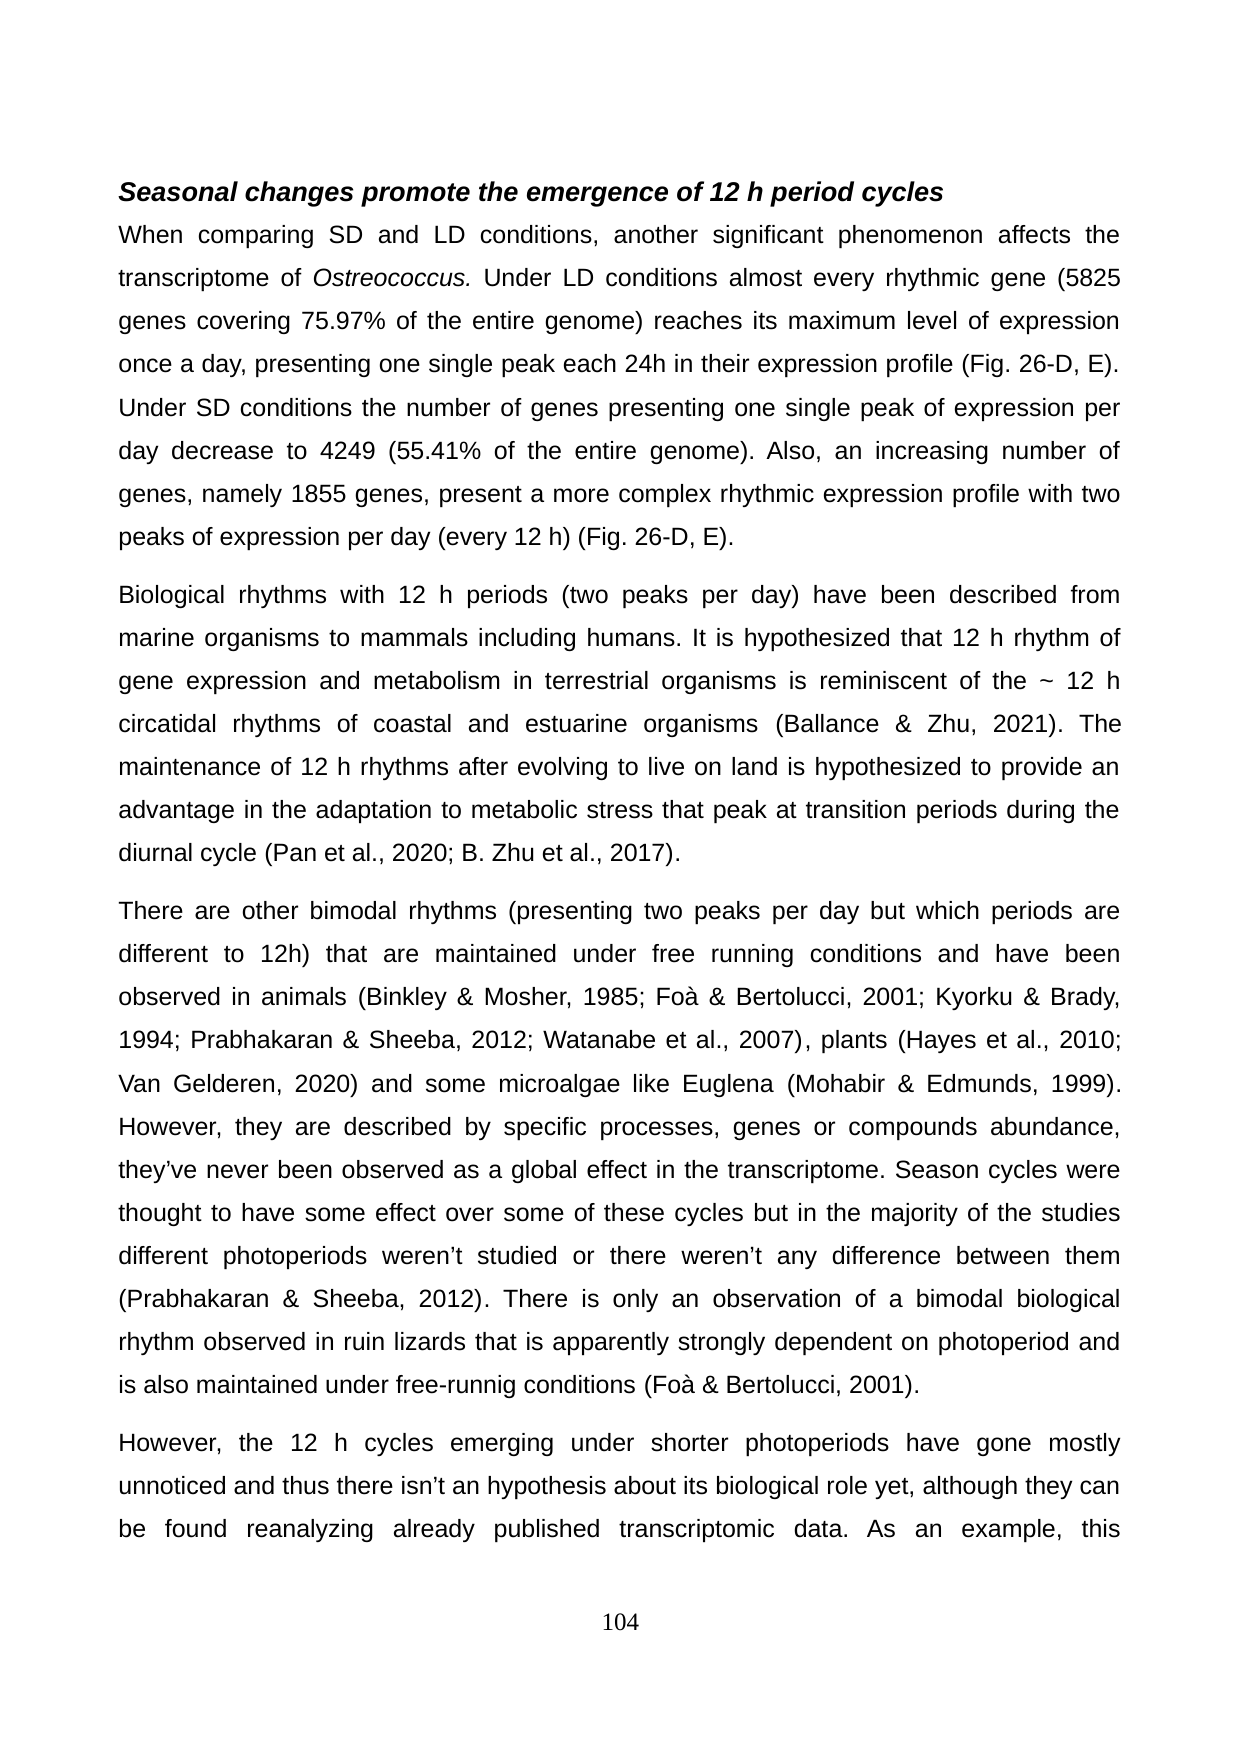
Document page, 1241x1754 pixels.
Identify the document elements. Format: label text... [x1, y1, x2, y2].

subtitle Seasonal changes promote the emergence of 12 h period cycles [118, 176, 1122, 208]
text When comparing SD and LD conditions, another significant phenomenon affects the transcriptome of Ostreococcus. Under LD conditions almost every rhythmic gene (5825 genes covering 75.97% of the entire genome) reaches its maximum level of expression once a day, presenting one single peak each 24h in their expression profile (Fig. 26-D, E). Under SD conditions the number of genes presenting one single peak of expression per day decrease to 4249 (55.41% of the entire genome). Also, an increasing number of genes, namely 1855 genes, present a more complex rhythmic expression profile with two peaks of expression per day (every 12 h) (Fig. 26-D, E). [118, 220, 1122, 551]
text There are other bimodal rhythms (presenting two peaks per day but which periods are different to 12h) that are maintained under free running conditions and have been observed in animals (Binkley & Mosher, 1985; Foà & Bertolucci, 2001; Kyorku & Brady, 1994; Prabhakaran & Sheeba, 2012; Watanabe et al., 2007)⁠, plants (Hayes et al., 2010; Van Gelderen, 2020)⁠ and some microalgae like Euglena (Mohabir & Edmunds, 1999)⁠. However, they are described by specific processes, genes or compounds abundance, they’ve never been observed as a global effect in the transcriptome. Season cycles were thought to have some effect over some of these cycles but in the majority of the studies different photoperiods weren’t studied or there weren’t any difference between them (Prabhakaran & Sheeba, 2012)⁠. There is only an observation of a bimodal biological rhythm observed in ruin lizards that is apparently strongly dependent on photoperiod and is also maintained under free-runnig conditions (Foà & Bertolucci, 2001)⁠. [118, 896, 1122, 1399]
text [118, 1428, 1122, 1543]
text Biological rhythms with 12 h periods (two peaks per day) have been described from marine organisms to mammals including humans. It is hypothesized that 12 h rhythm of gene expression and metabolism in terrestrial organisms is reminiscent of the ~ 12 h circatidal rhythms of coastal and estuarine organisms (Ballance & Zhu, 2021)⁠. The maintenance of 12 h rhythms after evolving to live on land is hypothesized to provide an advantage in the adaptation to metabolic stress that peak at transition periods during the diurnal cycle (Pan et al., 2020; B. Zhu et al., 2017)⁠. [118, 580, 1122, 867]
